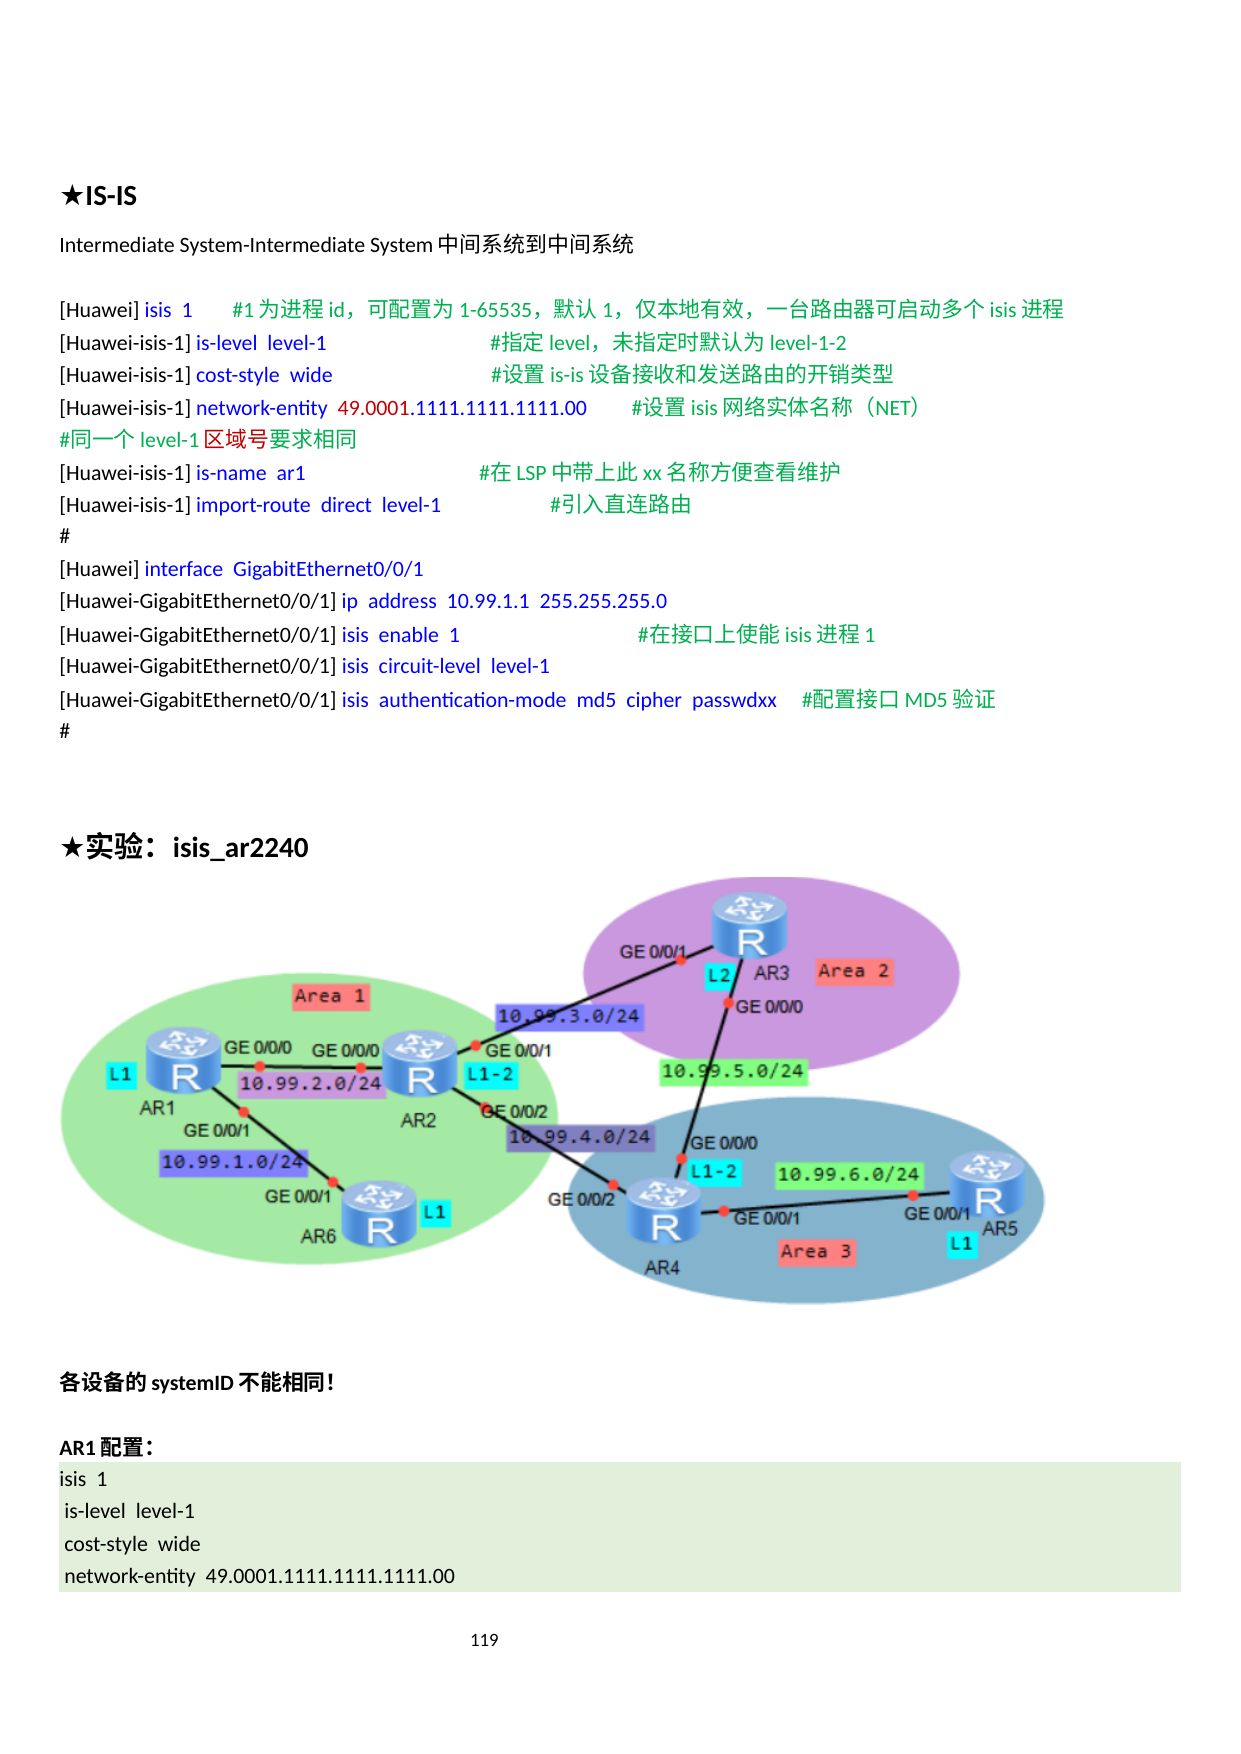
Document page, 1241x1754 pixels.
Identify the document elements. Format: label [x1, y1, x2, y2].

picture [59, 877, 1057, 1305]
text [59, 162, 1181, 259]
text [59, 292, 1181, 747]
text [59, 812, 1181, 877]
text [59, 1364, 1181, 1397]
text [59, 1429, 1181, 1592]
